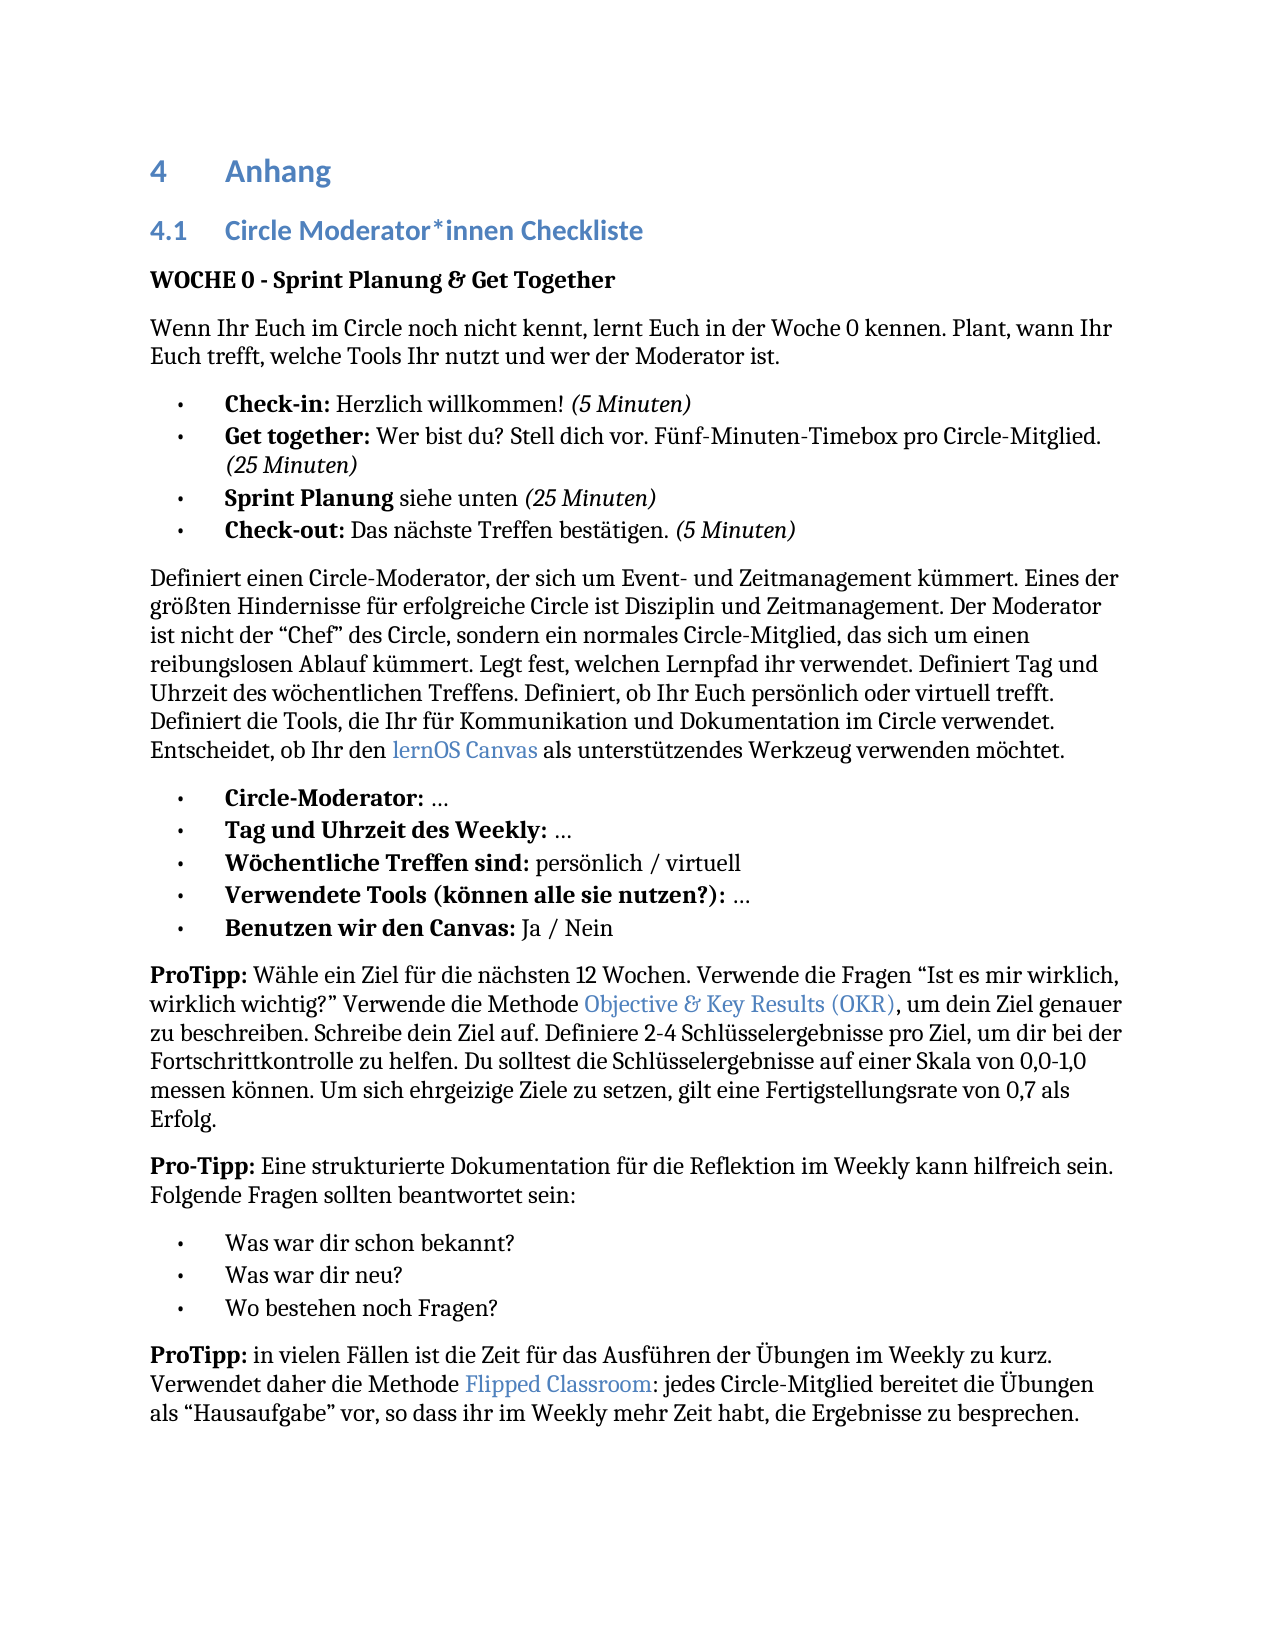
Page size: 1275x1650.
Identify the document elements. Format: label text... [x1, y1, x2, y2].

text Pro-Tipp: Eine strukturierte Dokumentation für die Reflektion im Weekly kann hilfreich sein. Folgende Fragen sollten beantwortet sein: [150, 1152, 1125, 1210]
list Tag und Uhrzeit des Weekly: … [175, 816, 1125, 845]
subtitle 4.1 Circle Moderator*innen Checkliste [150, 212, 1125, 247]
text Wenn Ihr Euch im Circle noch nicht kennt, lernt Euch in der Woche 0 kennen. Plant, wann Ihr Euch trefft, welche Tools Ihr nutzt und wer der Moderator ist. [150, 313, 1125, 371]
list Get together: Wer bist du? Stell dich vor. Fünf-Minuten-Timebox pro Circle-Mitglied. (25 Minuten) [175, 422, 1125, 480]
list Was war dir neu? [175, 1261, 1125, 1290]
list Check-in: Herzlich willkommen! (5 Minuten) [175, 390, 1125, 418]
list Verwendete Tools (können alle sie nutzen?): … [175, 881, 1125, 910]
subtitle 4 Anhang [150, 150, 1125, 191]
list Check-out: Das nächste Treffen bestätigen. (5 Minuten) [175, 516, 1125, 545]
list Was war dir schon bekannt? [175, 1228, 1125, 1257]
list Circle-Moderator: … [175, 783, 1125, 812]
text Definiert einen Circle-Moderator, der sich um Event- und Zeitmanagement kümmert. Eines der größten Hindernisse für erfolgreiche Circle ist Disziplin und Zeitmanagement. Der Moderator ist nicht der “Chef” des Circle, sondern ein normales Circle-Mitglied, das sich um einen reibungslosen Ablauf kümmert. Legt fest, welchen Lernpfad ihr verwendet. Definiert Tag und Uhrzeit des wöchentlichen Treffens. Definiert, ob Ihr Euch persönlich oder virtuell trefft. Definiert die Tools, die Ihr für Kommunikation und Dokumentation im Circle verwendet. Entscheidet, ob Ihr den lernOS Canvas als unterstützendes Werkzeug verwenden möchtet. [150, 563, 1125, 765]
text WOCHE 0 - Sprint Planung & Get Together [150, 266, 1125, 295]
text ProTipp: in vielen Fällen ist die Zeit für das Ausführen der Übungen im Weekly zu kurz. Verwendet daher die Methode Flipped Classroom: jedes Circle-Mitglied bereitet die Übungen als “Hausaufgabe” vor, so dass ihr im Weekly mehr Zeit habt, die Ergebnisse zu besprechen. [150, 1341, 1125, 1427]
list Wo bestehen noch Fragen? [175, 1293, 1125, 1322]
list Sprint Planung siehe unten (25 Minuten) [175, 483, 1125, 512]
list Benutzen wir den Canvas: Ja / Nein [175, 913, 1125, 942]
list Wöchentliche Treffen sind: persönlich / virtuell [175, 848, 1125, 877]
text ProTipp: Wähle ein Ziel für die nächsten 12 Wochen. Verwende die Fragen “Ist es mir wirklich, wirklich wichtig?” Verwende die Methode Objective & Key Results (OKR), um dein Ziel genauer zu beschreiben. Schreibe dein Ziel auf. Definiere 2-4 Schlüsselergebnisse pro Ziel, um dir bei der Fortschrittkontrolle zu helfen. Du solltest die Schlüsselergebnisse auf einer Skala von 0,0-1,0 messen können. Um sich ehrgeizige Ziele zu setzen, gilt eine Fertigstellungsrate von 0,7 als Erfolg. [150, 961, 1125, 1133]
